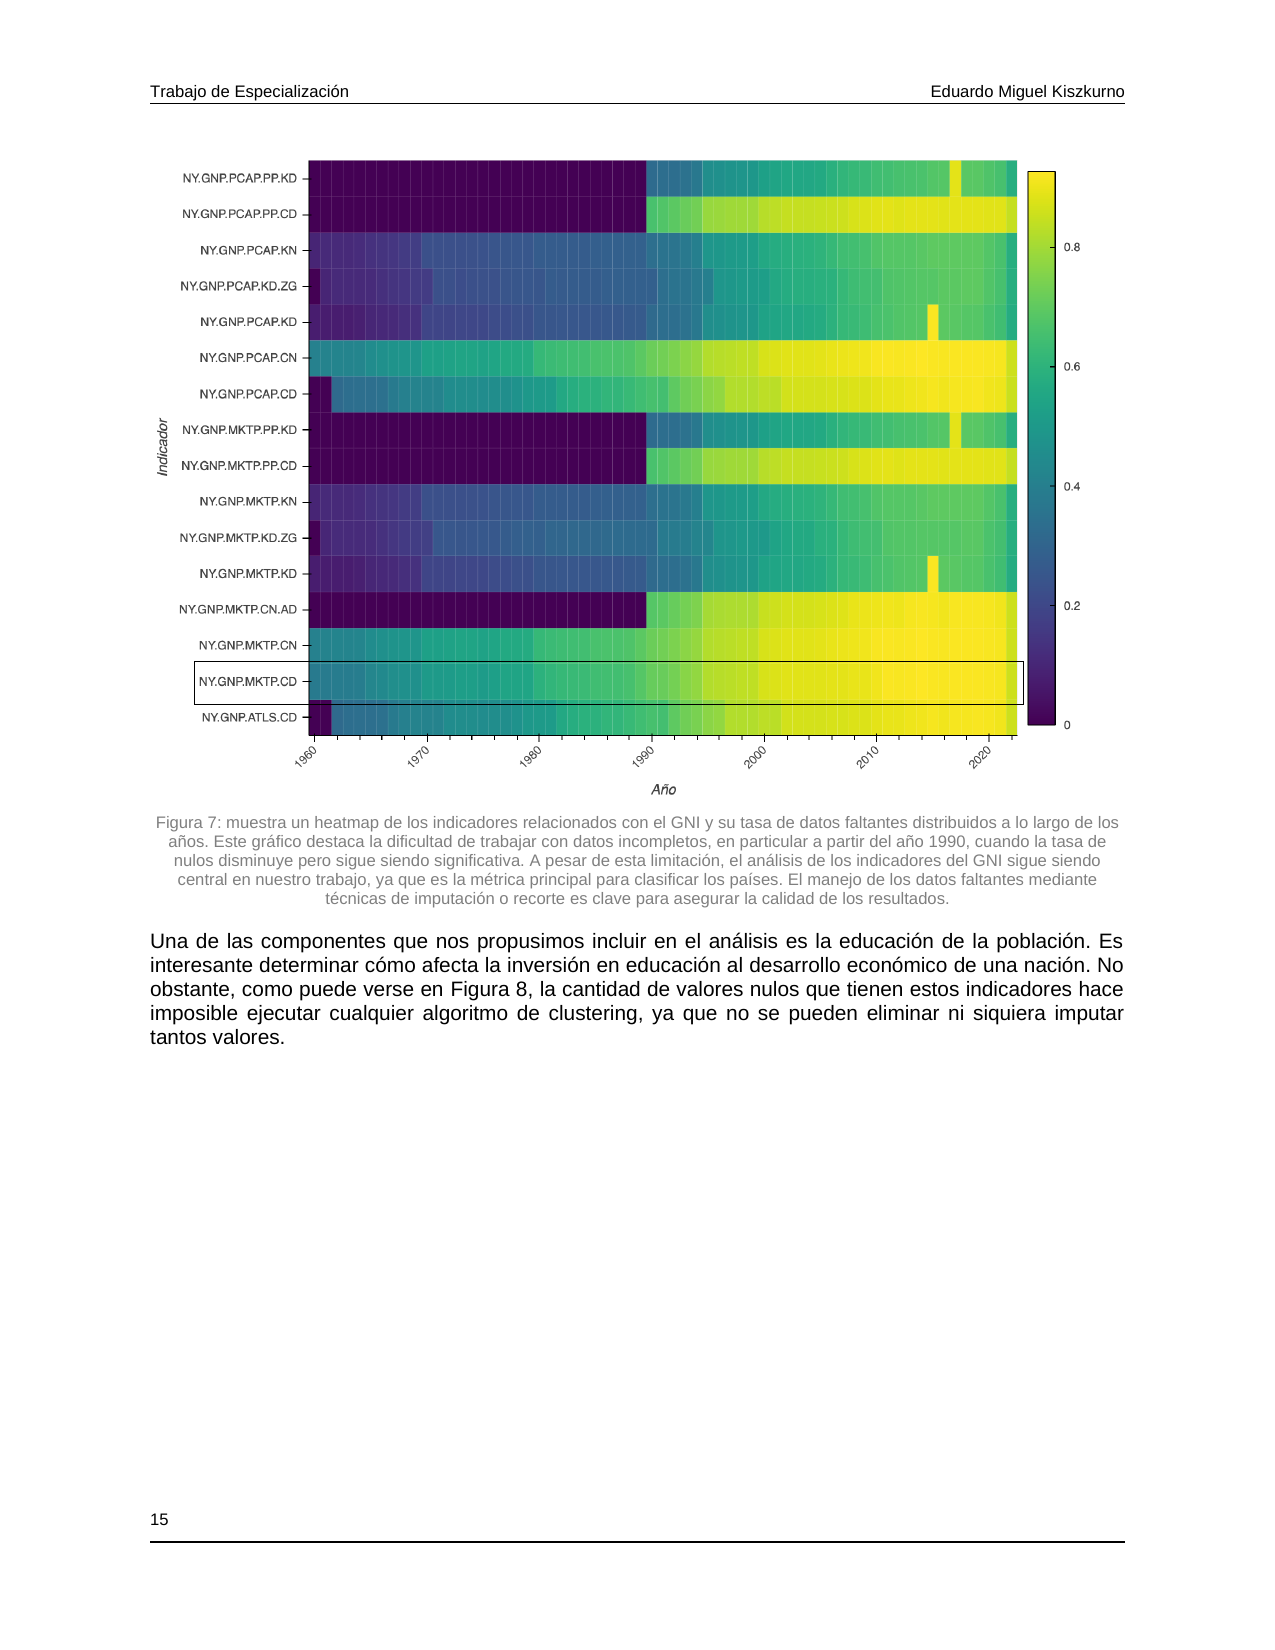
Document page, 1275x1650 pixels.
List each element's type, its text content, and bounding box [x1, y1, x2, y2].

picture [150, 150, 1125, 800]
text Figura 7: muestra un heatmap de los indicadores relacionados con el GNI y su tasa de datos faltantes distribuidos a lo largo de los años. Este gráfico destaca la dificultad de trabajar con datos incompletos, en particular a partir del año 1990, cuando la tasa de nulos disminuye pero sigue siendo significativa. A pesar de esta limitación, el análisis de los indicadores del GNI sigue siendo central en nuestro trabajo, ya que es la métrica principal para clasificar los países. El manejo de los datos faltantes mediante técnicas de imputación o recorte es clave para asegurar la calidad de los resultados. [150, 812, 1125, 908]
text Una de las componentes que nos propusimos incluir en el análisis es la educación de la población. Es interesante determinar cómo afecta la inversión en educación al desarrollo económico de una nación. No obstante, como puede verse en Figura 8, la cantidad de valores nulos que tienen estos indicadores hace imposible ejecutar cualquier algoritmo de clustering, ya que no se pueden eliminar ni siquiera imputar tantos valores. [150, 929, 1125, 1049]
